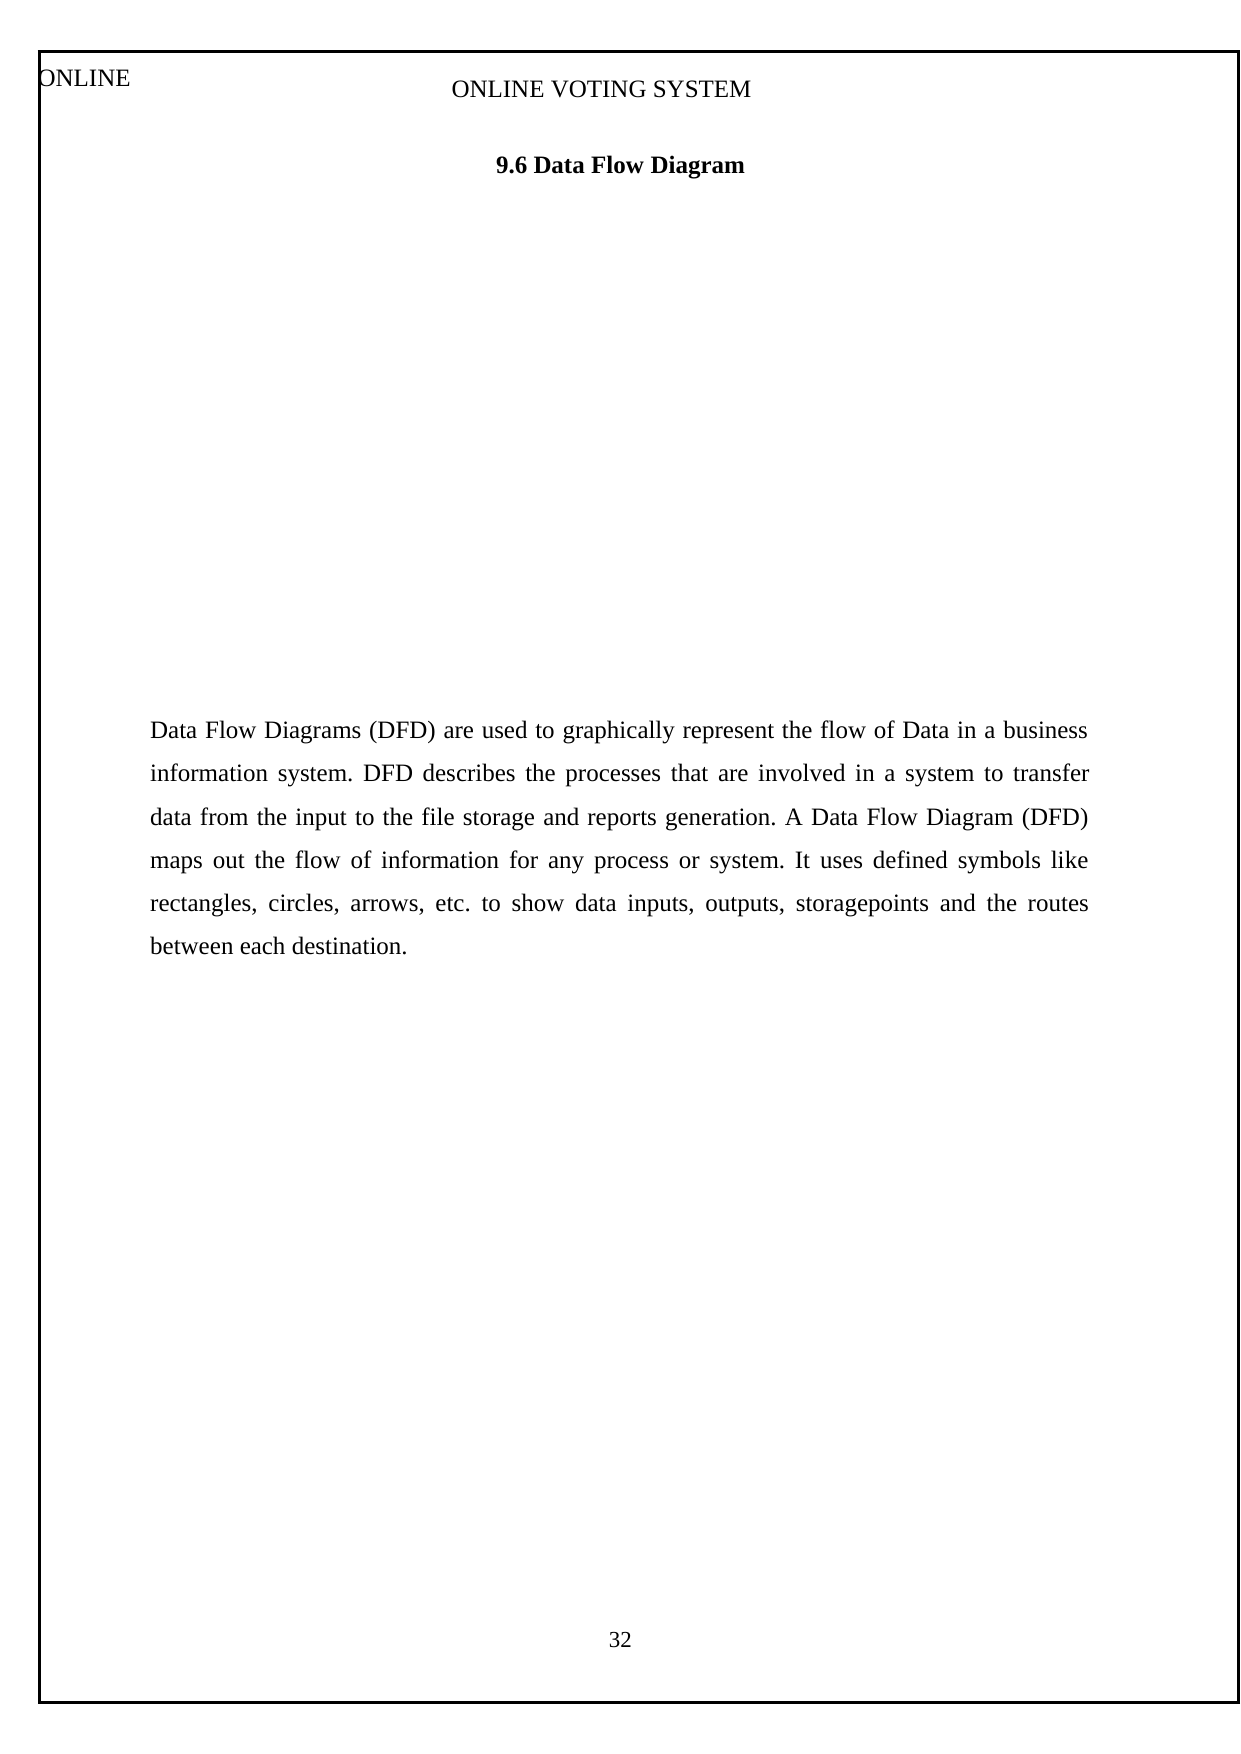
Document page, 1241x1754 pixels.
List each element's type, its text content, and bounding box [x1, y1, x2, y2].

text Data Flow Diagrams (DFD) are used to graphically represent the flow of Data in a business information system. DFD describes the processes that are involved in a system to transfer data from the input to the file storage and reports generation. A Data Flow Diagram (DFD) maps out the flow of information for any process or system. It uses defined symbols like rectangles, circles, arrows, etc. to show data inputs, outputs, storagepoints and the routes between each destination. [150, 715, 1090, 960]
subtitle Data Flow Diagram [496, 150, 1237, 178]
